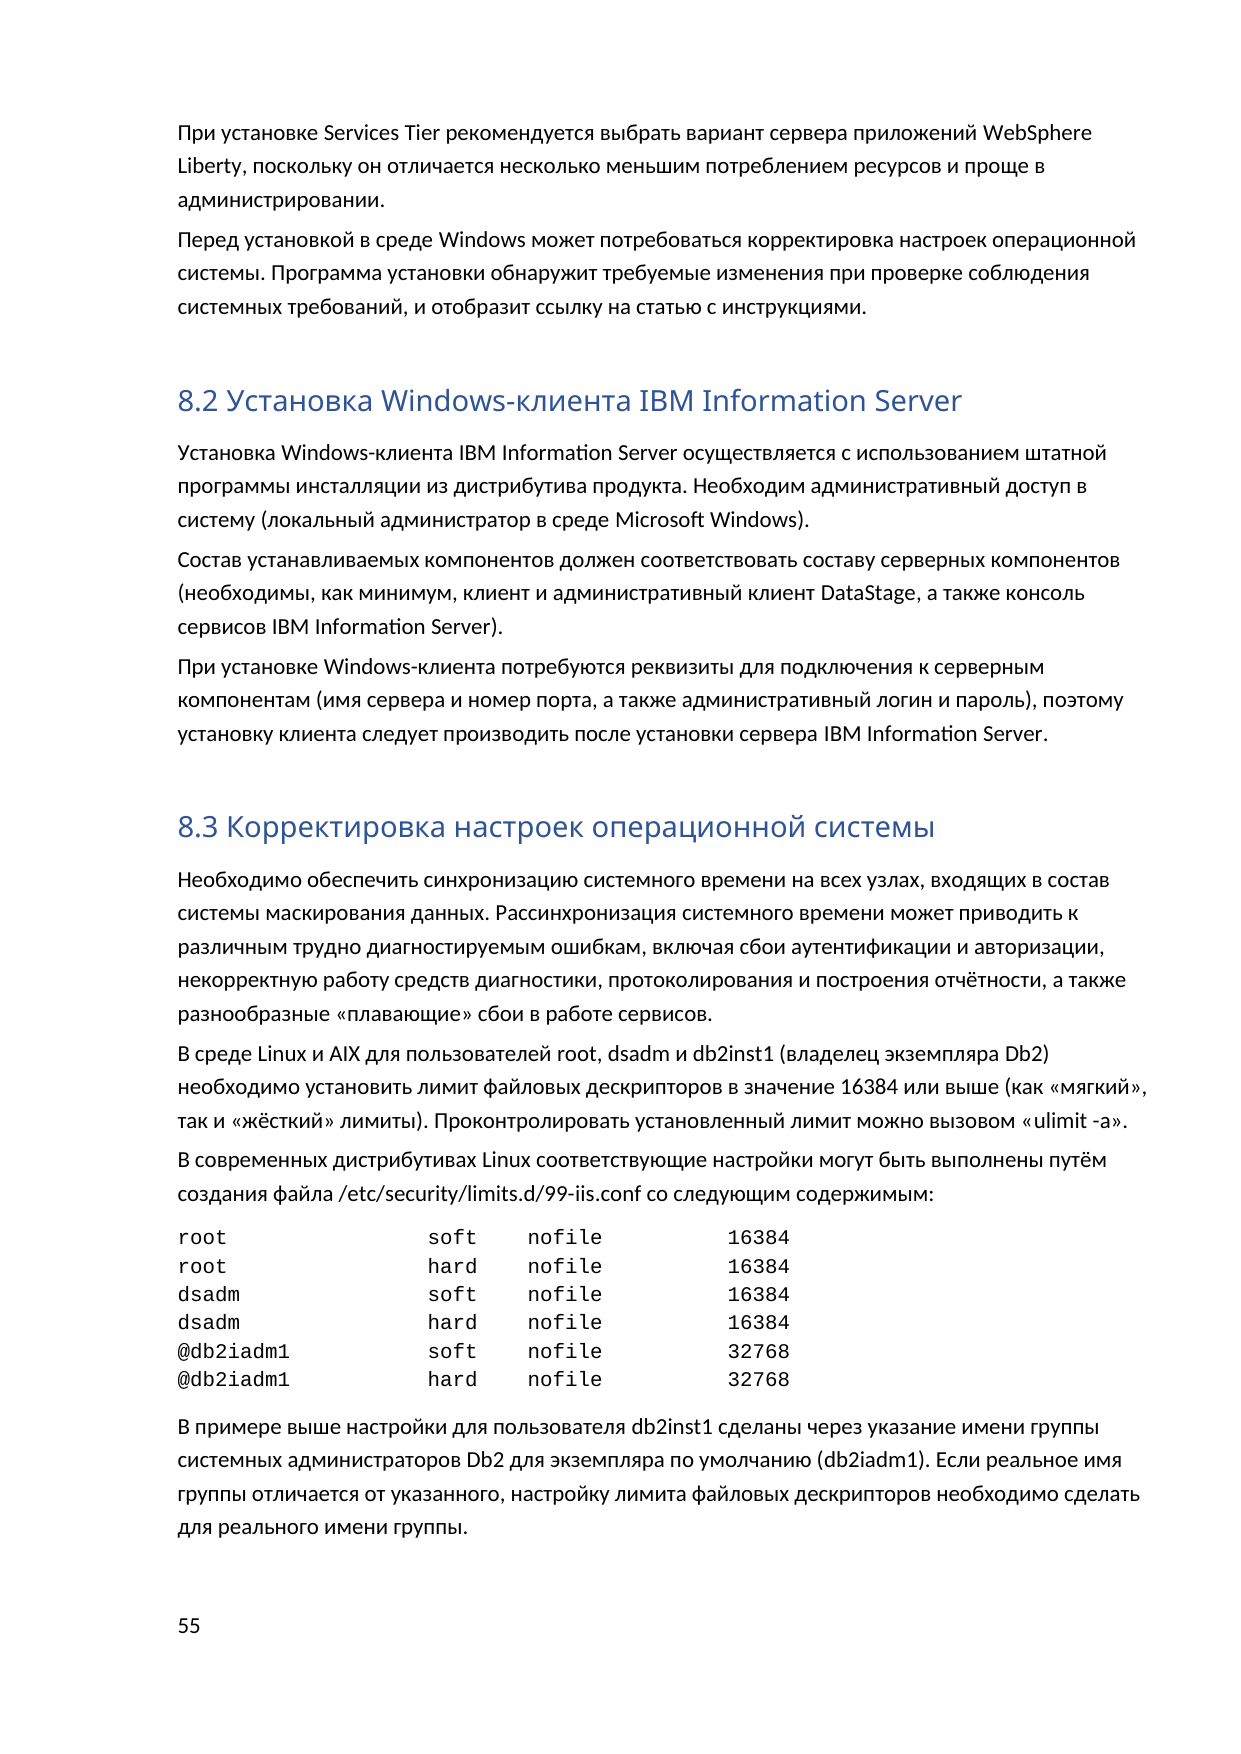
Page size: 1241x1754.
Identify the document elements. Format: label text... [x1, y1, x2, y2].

text При установке Services Tier рекомендуется выбрать вариант сервера приложений WebSphere Liberty, поскольку он отличается несколько меньшим потреблением ресурсов и проще в администрировании. [177, 118, 1152, 213]
text При установке Windows-клиента потребуются реквизиты для подключения к серверным компонентам (имя сервера и номер порта, а также административный логин и пароль), поэтому установку клиента следует производить после установки сервера IBM Information Server. [177, 652, 1152, 747]
text В современных дистрибутивах Linux соответствующие настройки могут быть выполнены путём создания файла /etc/security/limits.d/99-iis.conf со следующим содержимым: [177, 1146, 1152, 1207]
subtitle 8.2 Установка Windows-клиента IBM Information Server [177, 380, 1152, 420]
text Перед установкой в среде Windows может потребоваться корректировка настроек операционной системы. Программа установки обнаружит требуемые изменения при проверке соблюдения системных требований, и отобразит ссылку на статью с инструкциями. [177, 225, 1152, 320]
text dsadm hard nofile 16384 [177, 1312, 1152, 1336]
text Установка Windows-клиента IBM Information Server осуществляется с использованием штатной программы инсталляции из дистрибутива продукта. Необходим административный доступ в систему (локальный администратор в среде Microsoft Windows). [177, 438, 1152, 533]
subtitle 8.3 Корректировка настроек операционной системы [177, 807, 1152, 846]
text root soft nofile 16384 [177, 1227, 1152, 1251]
text В примере выше настройки для пользователя db2inst1 сделаны через указание имени группы системных администраторов Db2 для экземпляра по умолчанию (db2iadm1). Если реальное имя группы отличается от указанного, настройку лимита файловых дескрипторов необходимо сделать для реального имени группы. [177, 1412, 1152, 1541]
text @db2iadm1 hard nofile 32768 [177, 1369, 1152, 1393]
text @db2iadm1 soft nofile 32768 [177, 1341, 1152, 1364]
text root hard nofile 16384 [177, 1256, 1152, 1279]
text Состав устанавливаемых компонентов должен соответствовать составу серверных компонентов (необходимы, как минимум, клиент и административный клиент DataStage, а также консоль сервисов IBM Information Server). [177, 545, 1152, 640]
text В среде Linux и AIX для пользователей root, dsadm и db2inst1 (владелец экземпляра Db2) необходимо установить лимит файловых дескрипторов в значение 16384 или выше (как «мягкий», так и «жёсткий» лимиты). Проконтролировать установленный лимит можно вызовом «ulimit -a». [177, 1039, 1152, 1134]
text Необходимо обеспечить синхронизацию системного времени на всех узлах, входящих в состав системы маскирования данных. Рассинхронизация системного времени может приводить к различным трудно диагностируемым ошибкам, включая сбои аутентификации и авторизации, некорректную работу средств диагностики, протоколирования и построения отчётности, а также разнообразные «плавающие» сбои в работе сервисов. [177, 865, 1152, 1027]
text dsadm soft nofile 16384 [177, 1284, 1152, 1308]
